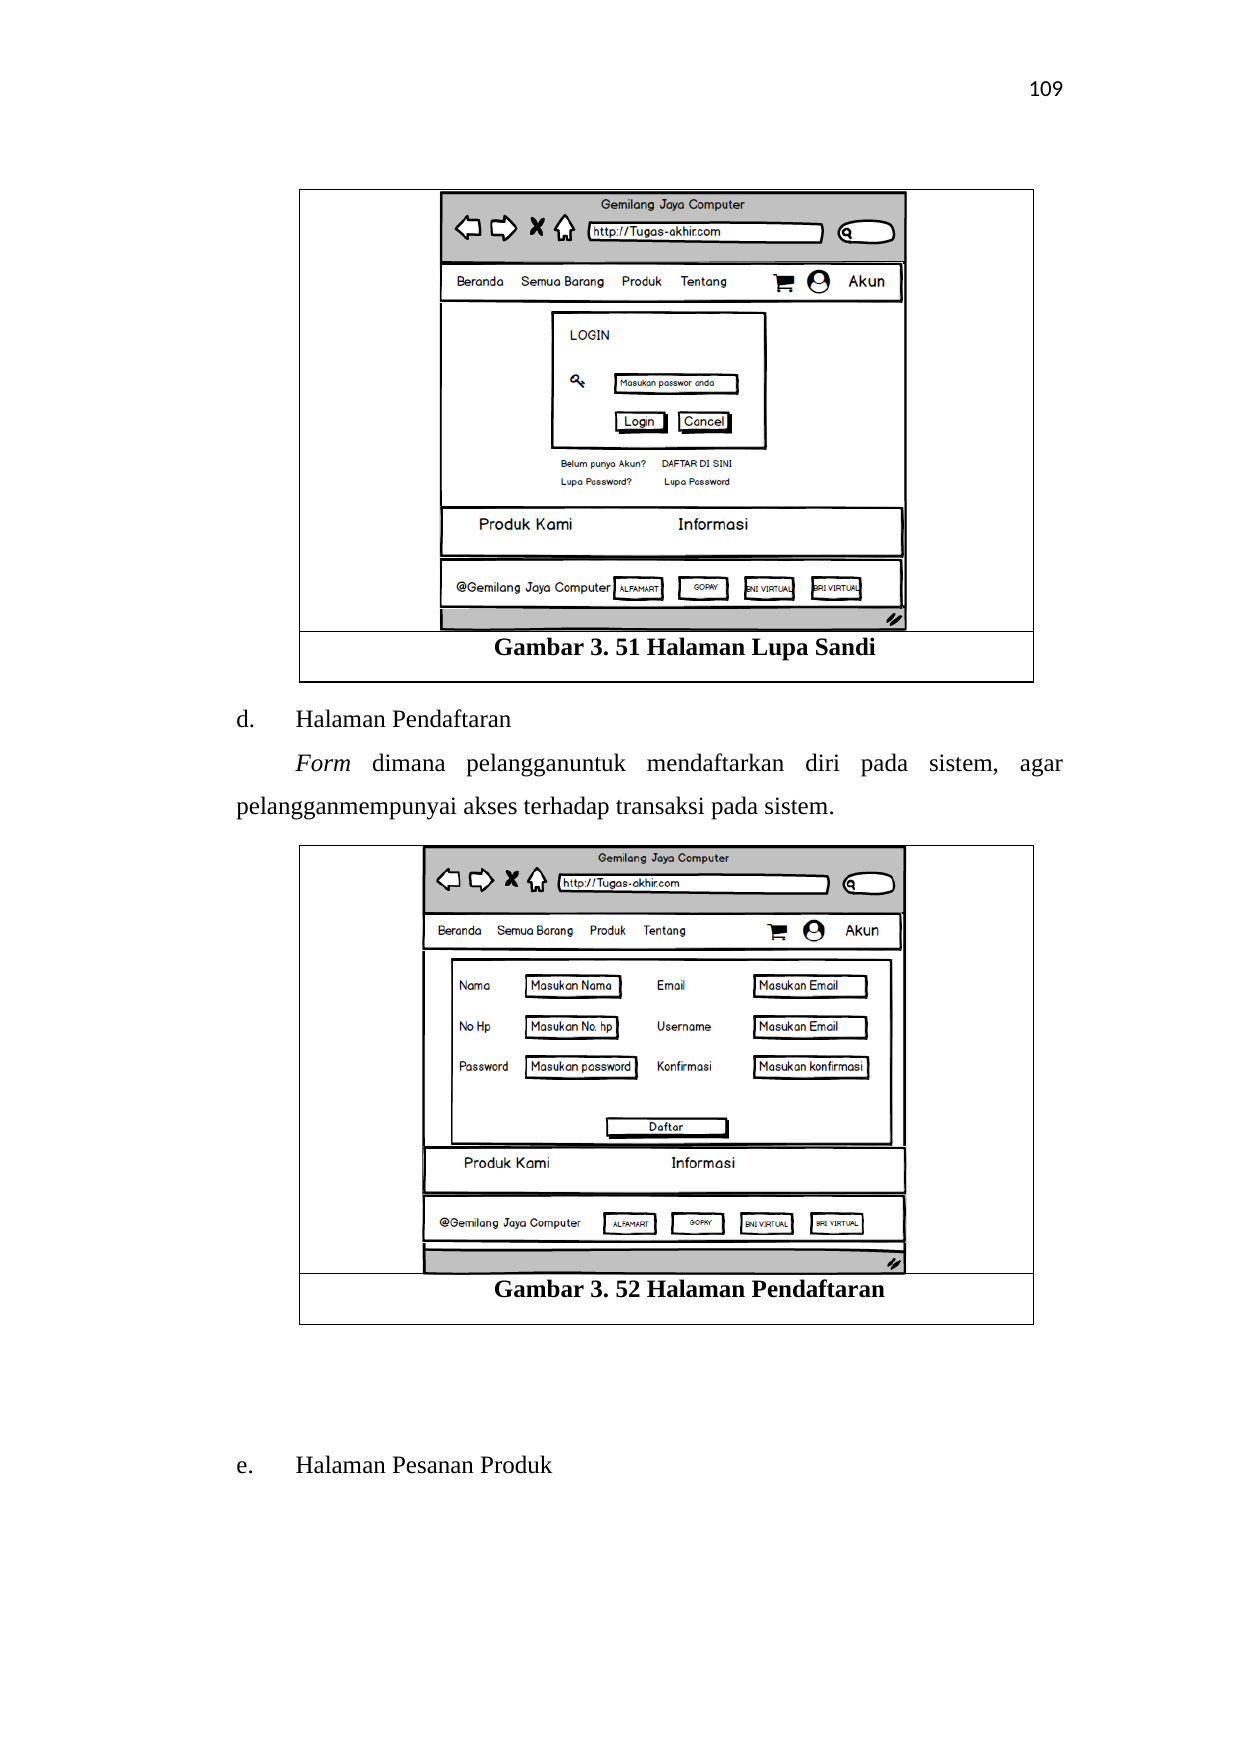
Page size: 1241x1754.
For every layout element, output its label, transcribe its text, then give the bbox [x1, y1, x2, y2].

table_cell Gambar 3. 51 Halaman Lupa Sandi [300, 632, 1033, 681]
list Halaman Pendaftaran [236, 704, 1063, 733]
list Halaman Pesanan Produk [236, 1450, 1063, 1479]
table_header [300, 846, 1033, 1273]
table_cell Gambar 3. 52 Halaman Pendaftaran [300, 1274, 1033, 1323]
text Form dimana pelangganuntuk mendaftarkan diri pada sistem, agar pelangganmempunyai akses terhadap transaksi pada sistem. [236, 748, 1063, 819]
table_header [300, 190, 1033, 631]
